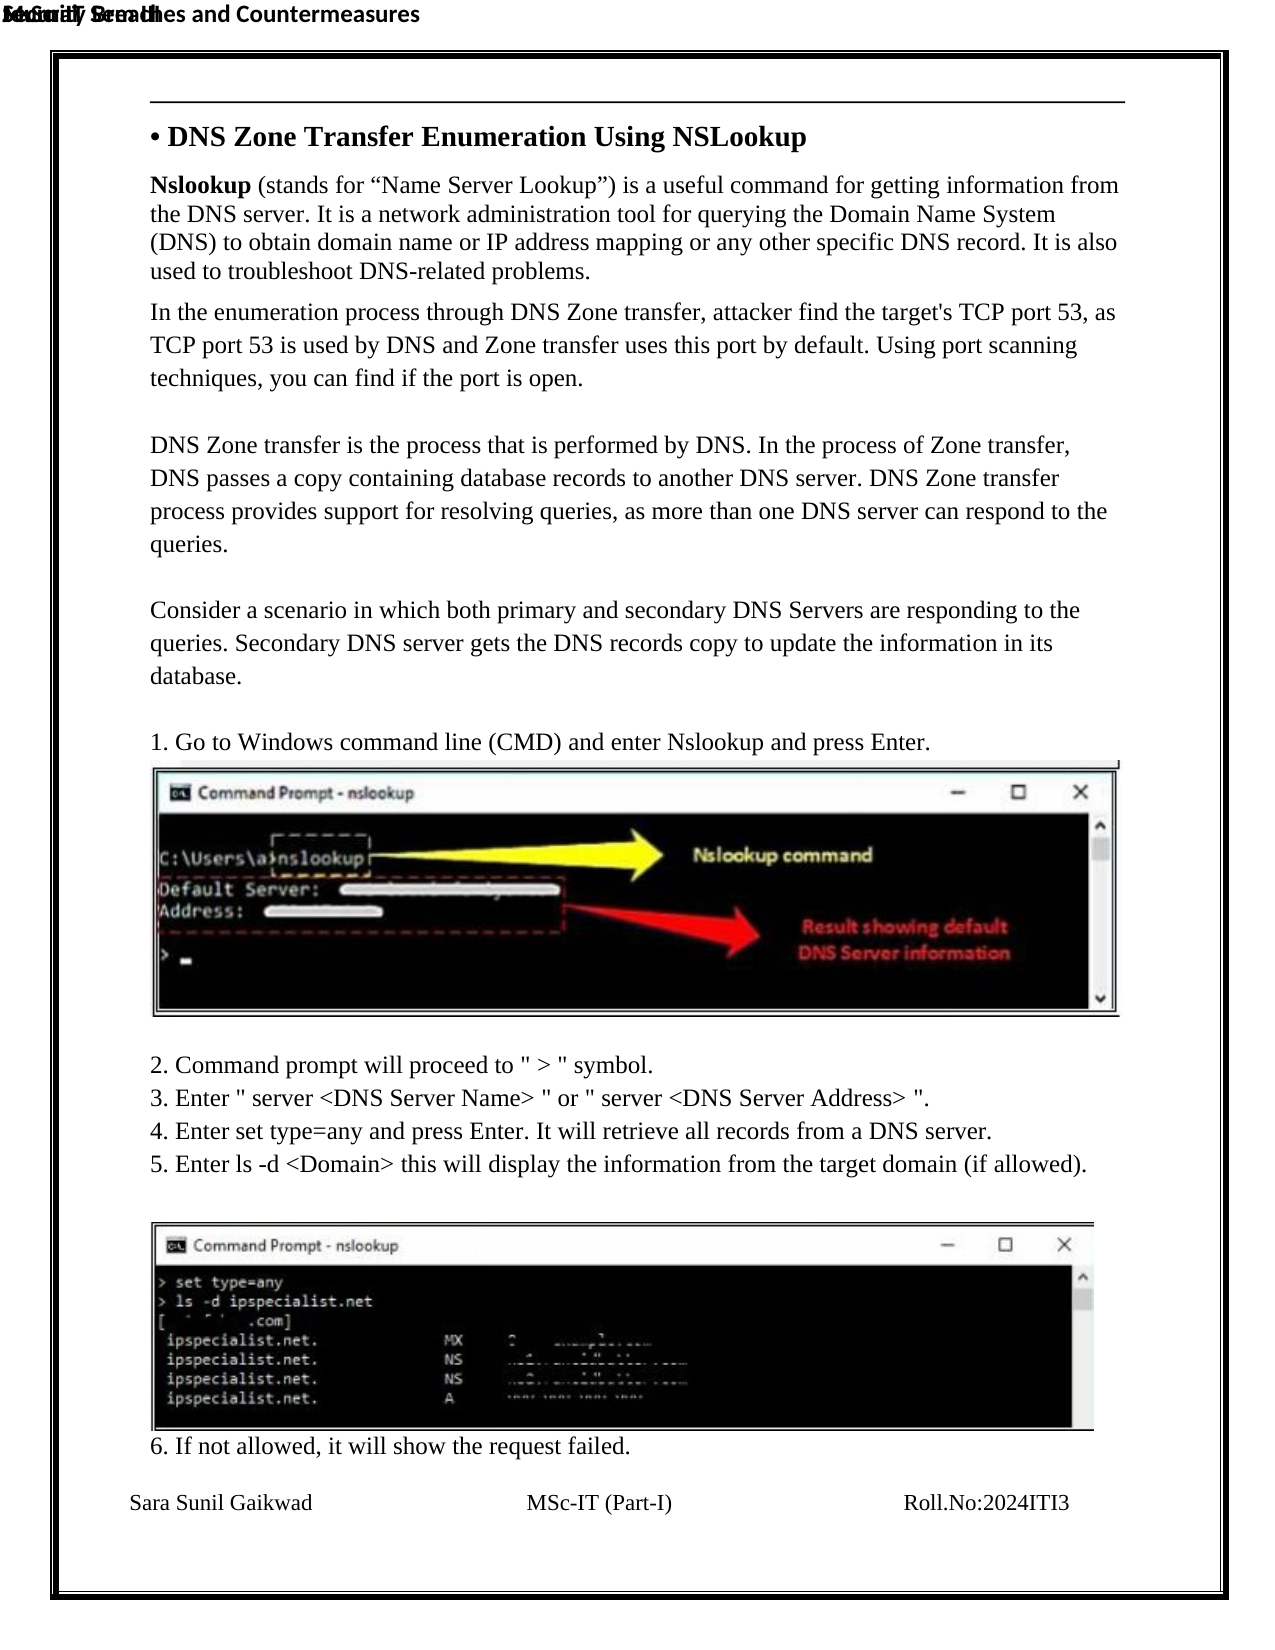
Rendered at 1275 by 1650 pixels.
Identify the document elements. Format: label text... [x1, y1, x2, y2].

list Enter set type=any and press Enter. It will retrieve all records from a DNS server. [150, 1116, 1220, 1144]
text Nslookup (stands for “Name Server Lookup”) is a useful command for getting information from the DNS server. It is a network administration tool for querying the Domain Name System (DNS) to obtain domain name or IP address mapping or any other specific DNS record. It is also used to troubleshoot DNS-related problems. [150, 170, 1120, 285]
text Consider a scenario in which both primary and secondary DNS Servers are responding to the queries. Secondary DNS server gets the DNS records copy to update the information in its database. [150, 595, 1082, 690]
picture [150, 760, 1123, 1017]
list Command prompt will proceed to " > " symbol. [150, 1050, 1220, 1079]
text In the enumeration process through DNS Zone transfer, attacker find the target's TCP port 53, as TCP port 53 is used by DNS and Zone transfer uses this port by default. Using port scanning techniques, you can find if the port is open. [150, 297, 1118, 392]
picture [150, 1222, 1094, 1431]
list Enter " server <DNS Server Name> " or " server <DNS Server Address> ". [150, 1083, 1220, 1112]
list Go to Windows command line (CMD) and enter Nslookup and press Enter. [150, 727, 1220, 756]
subtitle DNS Zone Transfer Enumeration Using NSLookup [150, 119, 1220, 153]
text DNS Zone transfer is the process that is performed by DNS. In the process of Zone transfer, DNS passes a copy containing database records to another DNS server. DNS Zone transfer process provides support for resolving queries, as more than one DNS server can respond to the queries. [150, 430, 1108, 557]
list Enter ls -d <Domain> this will display the information from the target domain (if allowed). [150, 1149, 1220, 1178]
